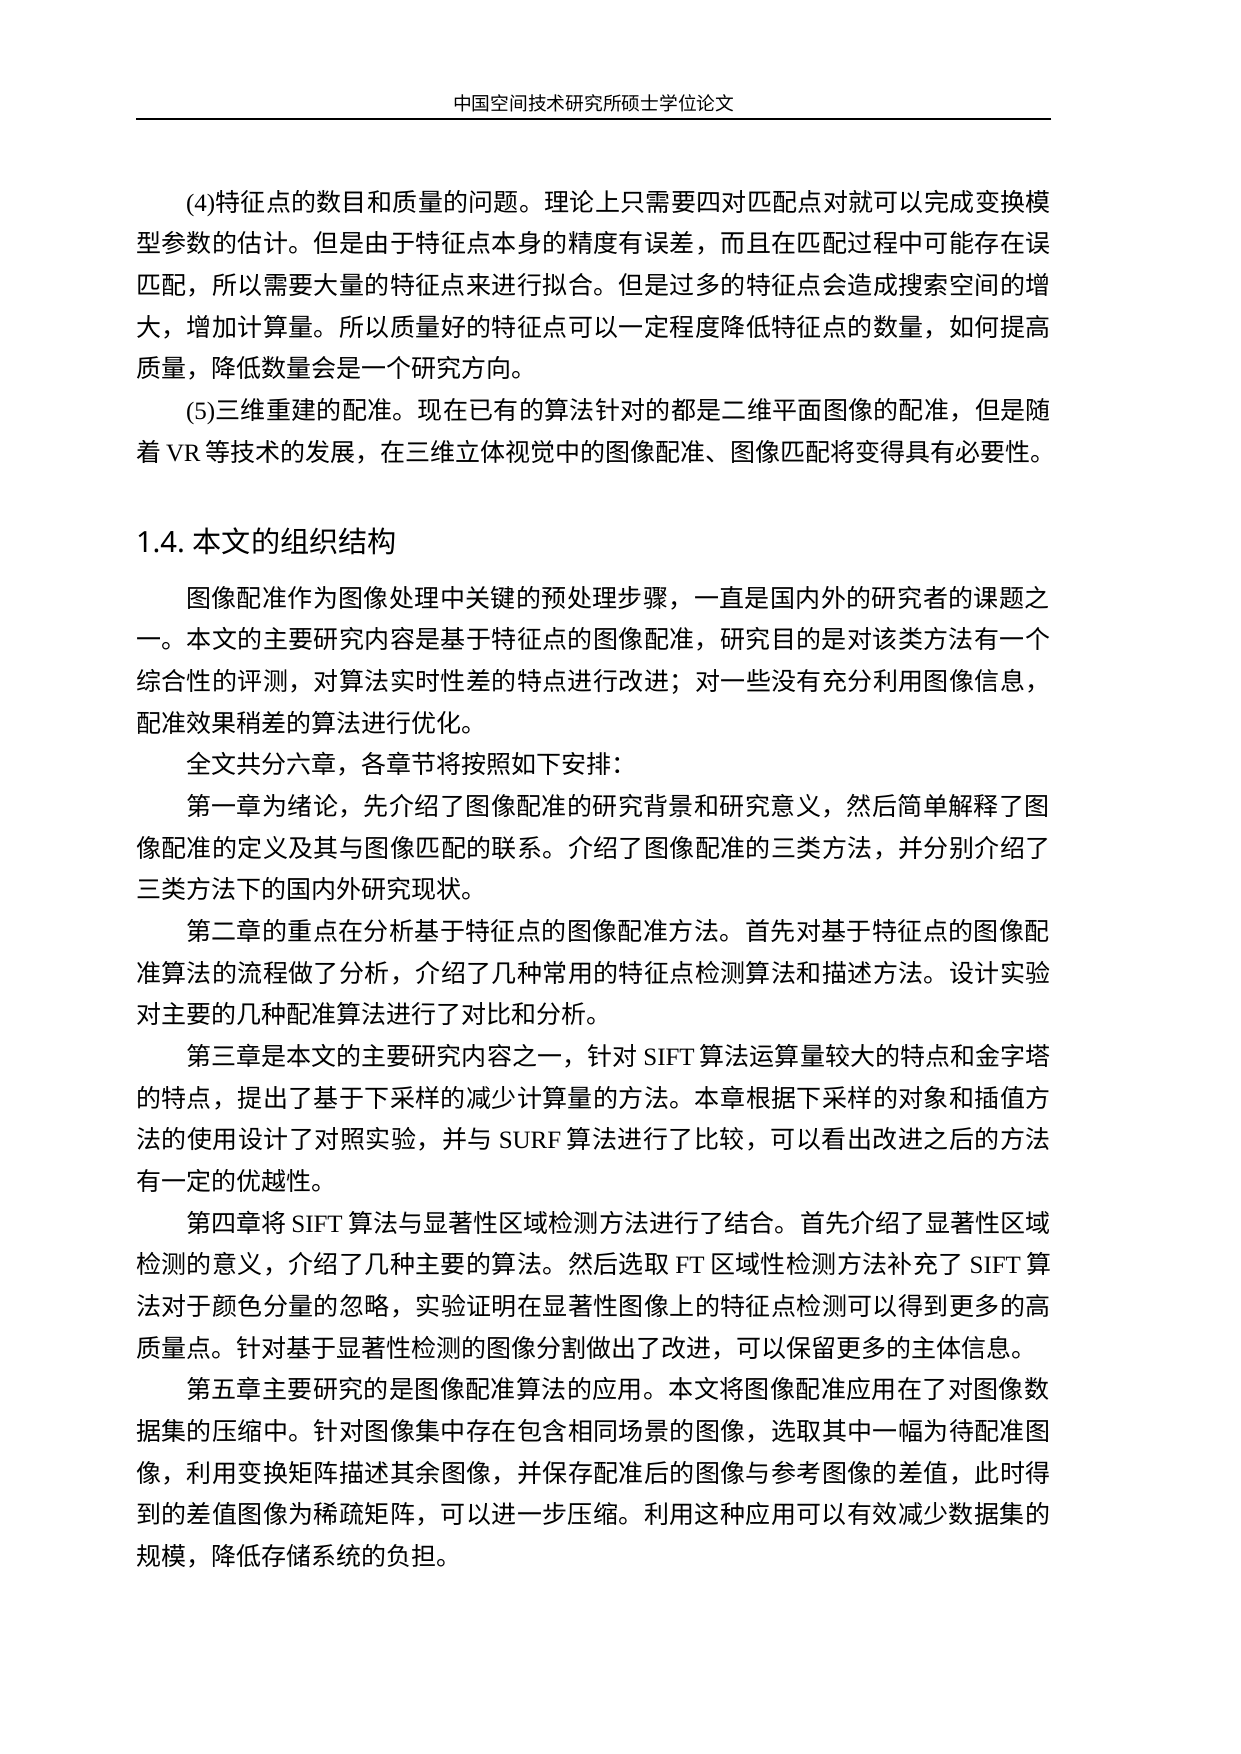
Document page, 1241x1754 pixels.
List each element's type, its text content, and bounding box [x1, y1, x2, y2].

text 第一章为绪论，先介绍了图像配准的研究背景和研究意义，然后简单解释了图像配准的定义及其与图像匹配的联系。介绍了图像配准的三类方法，并分别介绍了三类方法下的国内外研究现状。 [136, 782, 1051, 907]
text (4)特征点的数目和质量的问题。理论上只需要四对匹配点对就可以完成变换模型参数的估计。但是由于特征点本身的精度有误差，而且在匹配过程中可能存在误匹配，所以需要大量的特征点来进行拟合。但是过多的特征点会造成搜索空间的增大，增加计算量。所以质量好的特征点可以一定程度降低特征点的数量，如何提高质量，降低数量会是一个研究方向。 [136, 178, 1051, 386]
text 图像配准作为图像处理中关键的预处理步骤，一直是国内外的研究者的课题之一。本文的主要研究内容是基于特征点的图像配准，研究目的是对该类方法有一个综合性的评测，对算法实时性差的特点进行改进；对一些没有充分利用图像信息，配准效果稍差的算法进行优化。 [136, 574, 1051, 740]
text (5)三维重建的配准。现在已有的算法针对的都是二维平面图像的配准，但是随着VR等技术的发展，在三维立体视觉中的图像配准、图像匹配将变得具有必要性。 [136, 386, 1051, 469]
text 全文共分六章，各章节将按照如下安排： [136, 740, 1051, 782]
text 第五章主要研究的是图像配准算法的应用。本文将图像配准应用在了对图像数据集的压缩中。针对图像集中存在包含相同场景的图像，选取其中一幅为待配准图像，利用变换矩阵描述其余图像，并保存配准后的图像与参考图像的差值，此时得到的差值图像为稀疏矩阵，可以进一步压缩。利用这种应用可以有效减少数据集的规模，降低存储系统的负担。 [136, 1365, 1051, 1574]
text 第二章的重点在分析基于特征点的图像配准方法。首先对基于特征点的图像配准算法的流程做了分析，介绍了几种常用的特征点检测算法和描述方法。设计实验对主要的几种配准算法进行了对比和分析。 [136, 907, 1051, 1032]
text 第三章是本文的主要研究内容之一，针对SIFT算法运算量较大的特点和金字塔的特点，提出了基于下采样的减少计算量的方法。本章根据下采样的对象和插值方法的使用设计了对照实验，并与SURF算法进行了比较，可以看出改进之后的方法有一定的优越性。 [136, 1032, 1051, 1199]
text 第四章将SIFT算法与显著性区域检测方法进行了结合。首先介绍了显著性区域检测的意义，介绍了几种主要的算法。然后选取FT区域性检测方法补充了SIFT算法对于颜色分量的忽略，实验证明在显著性图像上的特征点检测可以得到更多的高质量点。针对基于显著性检测的图像分割做出了改进，可以保留更多的主体信息。 [136, 1199, 1051, 1365]
subtitle 1.4. 本文的组织结构 [136, 519, 1051, 561]
